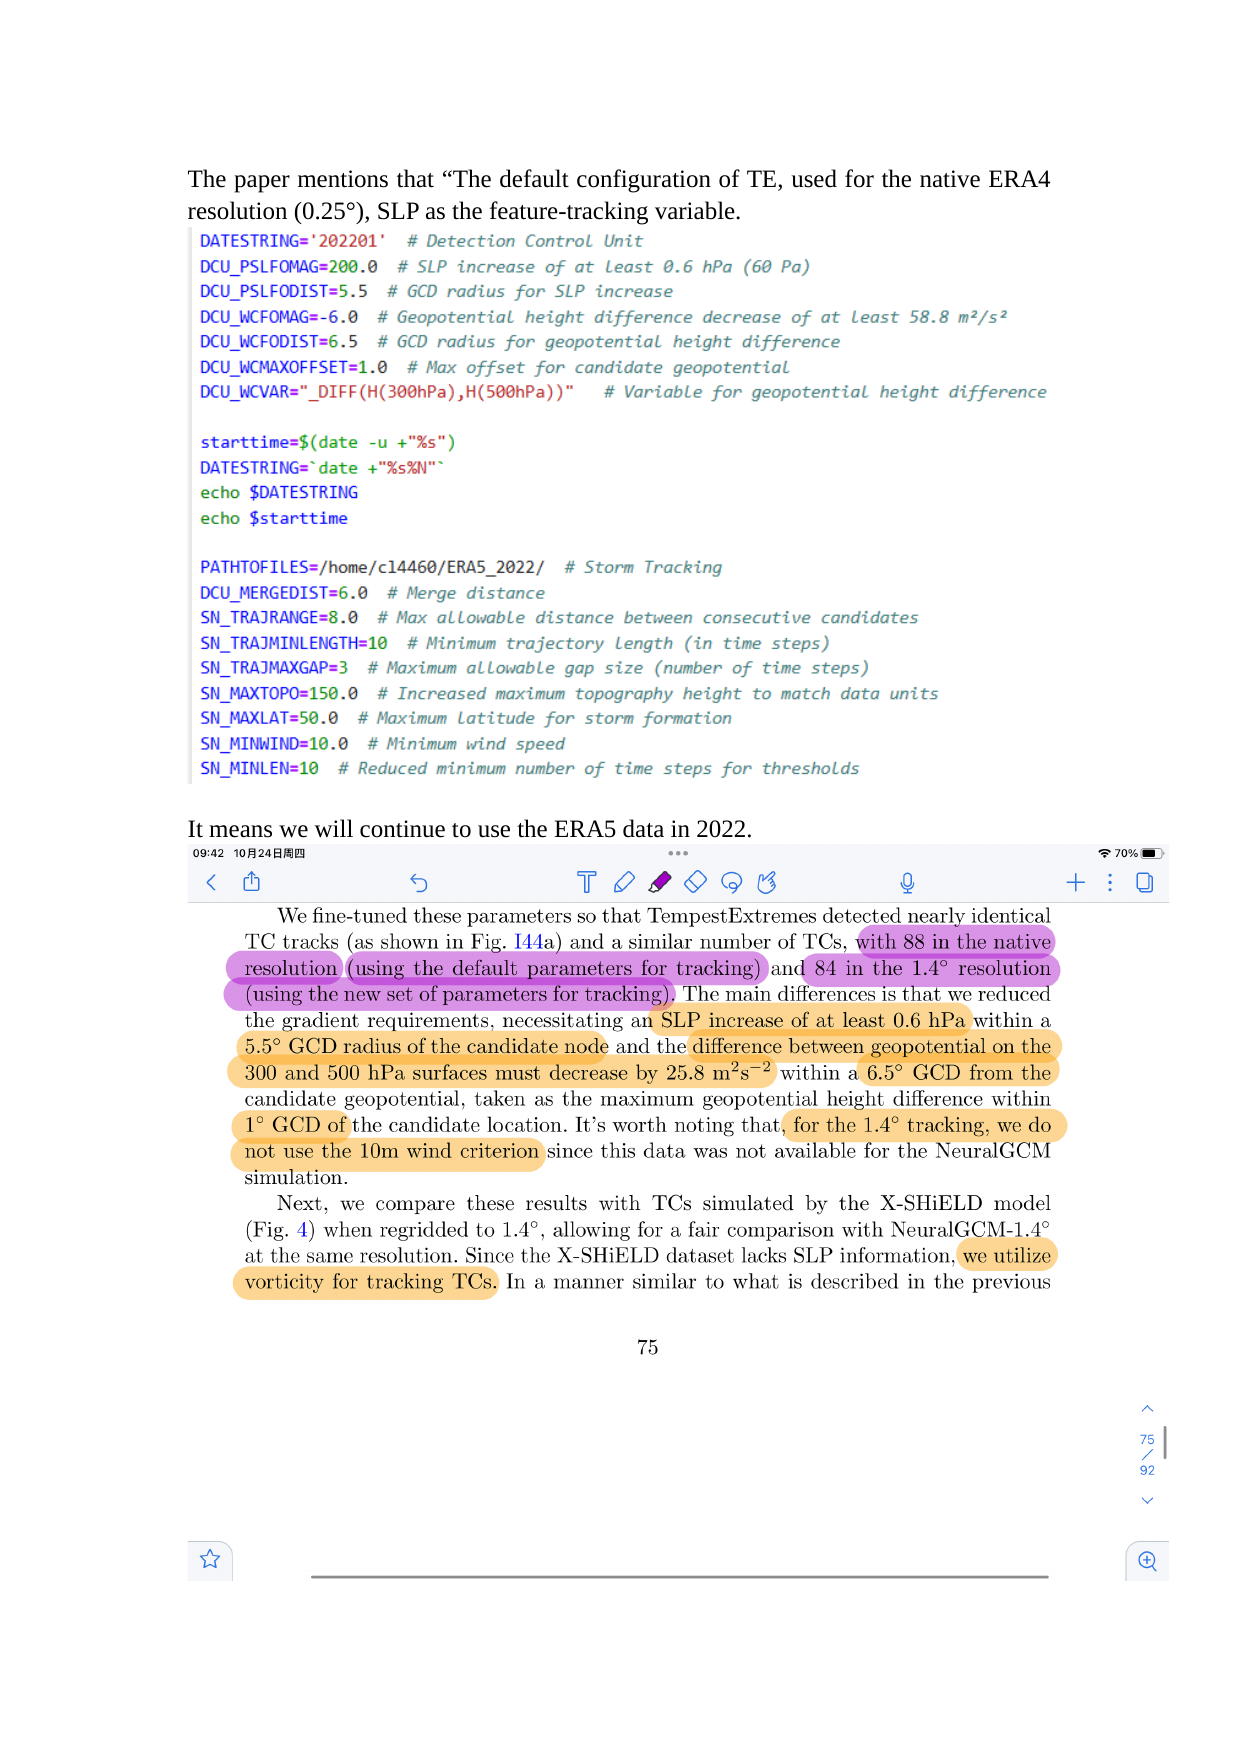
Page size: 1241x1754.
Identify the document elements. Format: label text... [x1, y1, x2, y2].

list It means we will continue to use the ERA5 data in 2022. [187, 812, 1053, 844]
picture [187, 844, 1169, 1581]
list The paper mentions that “The default configuration of TE, used for the native ERA4 resolution (0.25°), SLP as the feature-tracking variable. [187, 162, 1053, 227]
picture [187, 227, 1053, 784]
